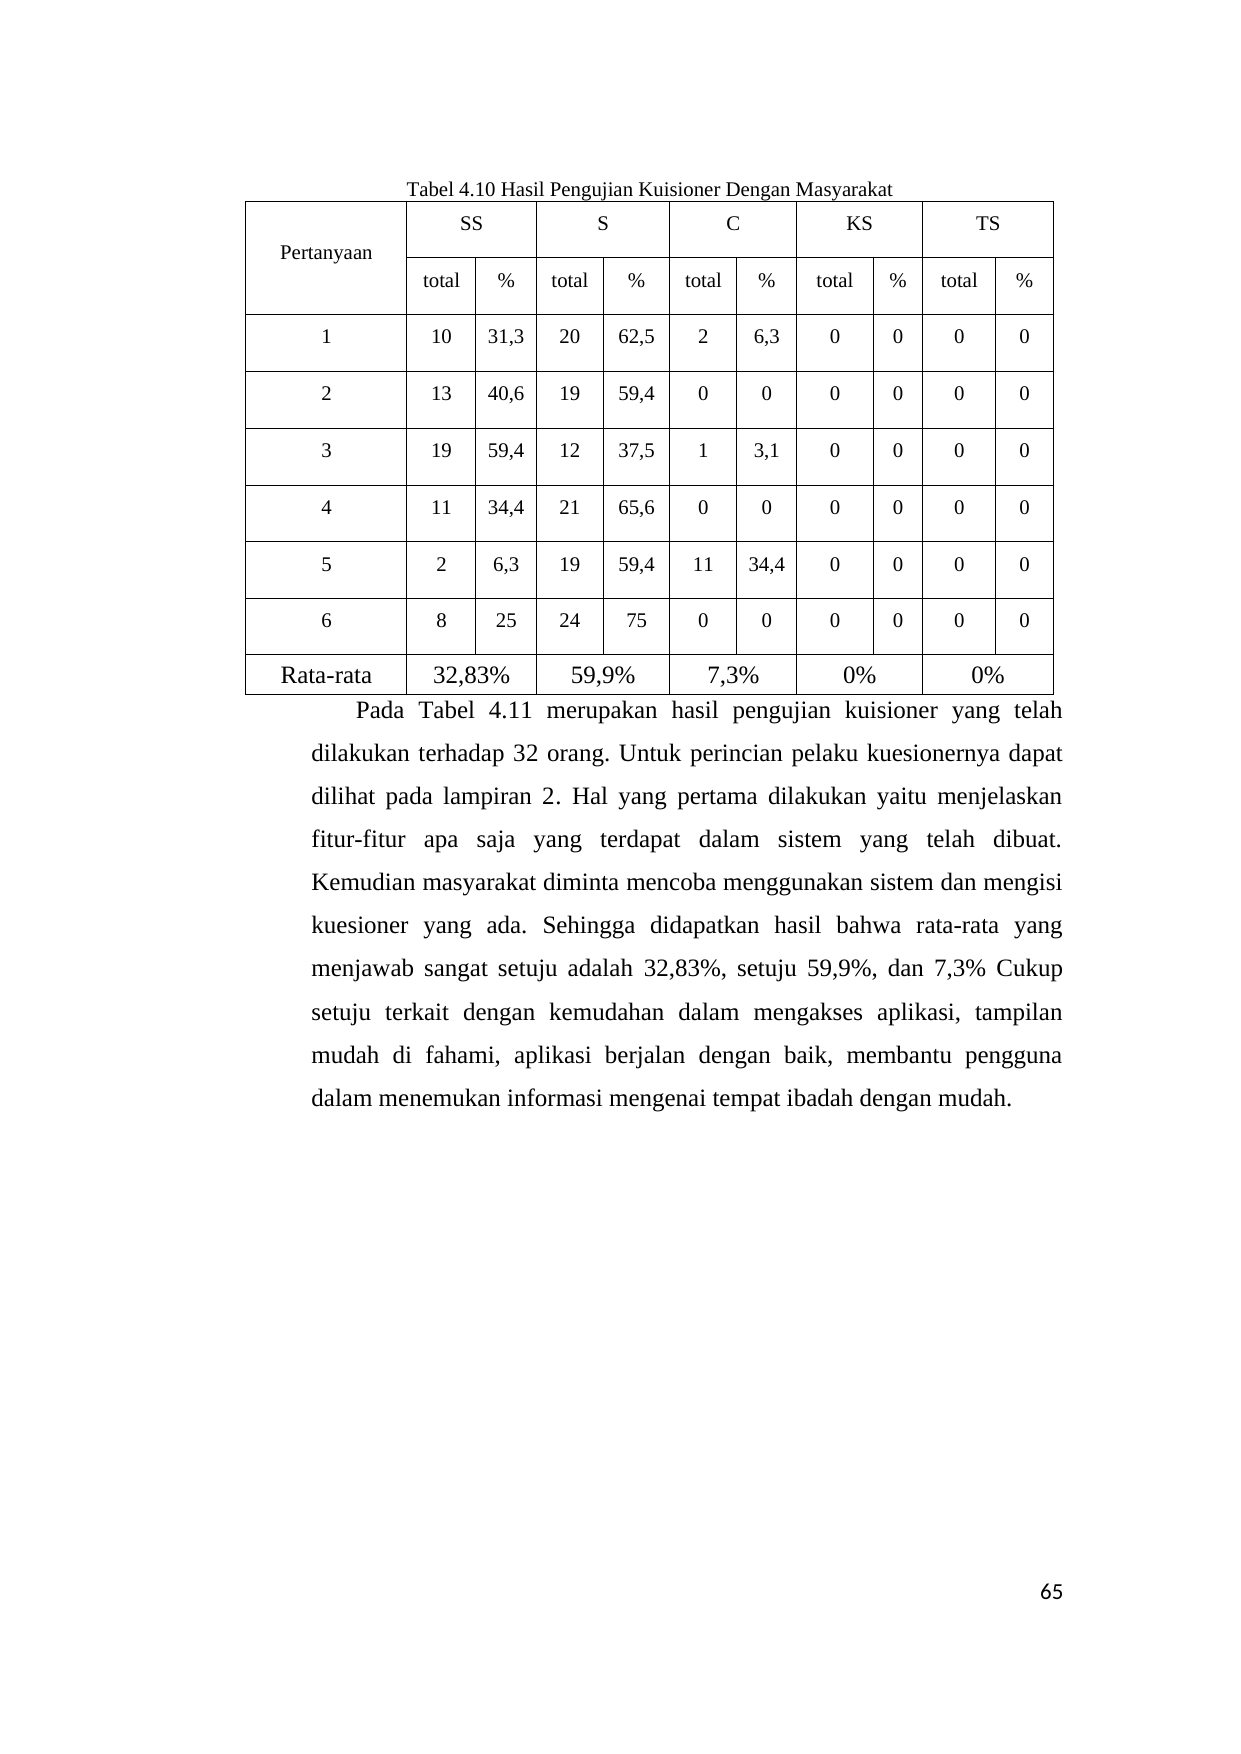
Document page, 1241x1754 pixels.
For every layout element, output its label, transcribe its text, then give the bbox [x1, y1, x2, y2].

table_cell 0 [923, 599, 995, 653]
table_cell 0 [670, 372, 736, 428]
table_cell 25 [476, 599, 536, 653]
table_cell 0 [996, 599, 1053, 653]
table_cell 0 [923, 542, 995, 598]
table_cell % [996, 258, 1053, 314]
table_cell 1 [246, 315, 406, 371]
table_header Pertanyaan [246, 202, 406, 314]
table_cell 0 [670, 486, 736, 541]
table_cell 0 [874, 372, 922, 428]
table_header SS [407, 202, 536, 257]
table_cell Rata-rata [246, 655, 406, 694]
table_cell 11 [407, 486, 475, 541]
table_cell 0 [923, 372, 995, 428]
table_cell 21 [537, 486, 603, 541]
table_cell 2 [246, 372, 406, 428]
table_cell 65,6 [604, 486, 669, 541]
table_cell total [797, 258, 873, 314]
table_cell 0 [797, 429, 873, 484]
table_cell % [604, 258, 669, 314]
table_cell % [874, 258, 922, 314]
text Tabel 4.10 Hasil Pengujian Kuisioner Dengan Masyarakat [236, 177, 1063, 201]
table_header KS [797, 202, 922, 257]
table_cell 37,5 [604, 429, 669, 484]
table_cell 0 [996, 542, 1053, 598]
table_cell 0 [797, 372, 873, 428]
table_cell 0 [797, 599, 873, 653]
table_cell 75 [604, 599, 669, 653]
table_cell 59,4 [604, 542, 669, 598]
table_cell 32,83% [407, 655, 536, 694]
table_cell 8 [407, 599, 475, 653]
table_cell 19 [537, 542, 603, 598]
table_cell 0 [670, 599, 736, 653]
table_cell 34,4 [737, 542, 796, 598]
table_cell 0 [874, 599, 922, 653]
table_cell 3,1 [737, 429, 796, 484]
table_cell 0% [923, 655, 1053, 694]
table_cell 0 [737, 486, 796, 541]
table_cell 6 [246, 599, 406, 653]
table_cell 59,9% [537, 655, 669, 694]
table_cell 19 [537, 372, 603, 428]
table_cell 2 [407, 542, 475, 598]
table_cell % [737, 258, 796, 314]
table_cell 0 [923, 486, 995, 541]
table_cell 34,4 [476, 486, 536, 541]
table_cell 0 [996, 486, 1053, 541]
table_header S [537, 202, 669, 257]
table_cell total [407, 258, 475, 314]
table_header TS [923, 202, 1053, 257]
table_cell 6,3 [737, 315, 796, 371]
table_cell 0 [996, 429, 1053, 484]
table_cell 13 [407, 372, 475, 428]
table_cell 0% [797, 655, 922, 694]
table_cell 40,6 [476, 372, 536, 428]
table_cell 59,4 [476, 429, 536, 484]
table_cell 0 [874, 429, 922, 484]
table_cell total [537, 258, 603, 314]
table_cell 3 [246, 429, 406, 484]
table_cell 1 [670, 429, 736, 484]
table_cell 20 [537, 315, 603, 371]
text Pada Tabel 4.11 merupakan hasil pengujian kuisioner yang telah dilakukan terhadap 32 orang. Untuk perincian pelaku kuesionernya dapat dilihat pada lampiran 2. Hal yang pertama dilakukan yaitu menjelaskan fitur-fitur apa saja yang terdapat dalam sistem yang telah dibuat. Kemudian masyarakat diminta mencoba menggunakan sistem dan mengisi kuesioner yang ada. Sehingga didapatkan hasil bahwa rata-rata yang menjawab sangat setuju adalah 32,83%, setuju 59,9%, dan 7,3% Cukup setuju terkait dengan kemudahan dalam mengakses aplikasi, tampilan mudah di fahami, aplikasi berjalan dengan baik, membantu pengguna dalam menemukan informasi mengenai tempat ibadah dengan mudah. [311, 695, 1063, 1112]
table_cell 0 [797, 486, 873, 541]
table_cell 4 [246, 486, 406, 541]
table_cell 0 [923, 429, 995, 484]
table_cell 59,4 [604, 372, 669, 428]
table_cell 0 [797, 542, 873, 598]
table_cell 19 [407, 429, 475, 484]
table_cell 62,5 [604, 315, 669, 371]
table_cell 10 [407, 315, 475, 371]
table_cell 5 [246, 542, 406, 598]
table_cell 0 [923, 315, 995, 371]
table_cell 0 [996, 372, 1053, 428]
table_header C [670, 202, 796, 257]
table_cell 11 [670, 542, 736, 598]
table_cell 12 [537, 429, 603, 484]
table_cell 0 [874, 315, 922, 371]
table_cell 2 [670, 315, 736, 371]
table_cell 0 [874, 542, 922, 598]
table_cell 0 [737, 599, 796, 653]
table_cell % [476, 258, 536, 314]
table_cell 31,3 [476, 315, 536, 371]
table_cell 0 [737, 372, 796, 428]
table_cell 6,3 [476, 542, 536, 598]
table_cell 24 [537, 599, 603, 653]
table_cell total [923, 258, 995, 314]
table_cell 0 [797, 315, 873, 371]
table_cell 7,3% [670, 655, 796, 694]
table_cell 0 [874, 486, 922, 541]
table_cell 0 [996, 315, 1053, 371]
table_cell total [670, 258, 736, 314]
